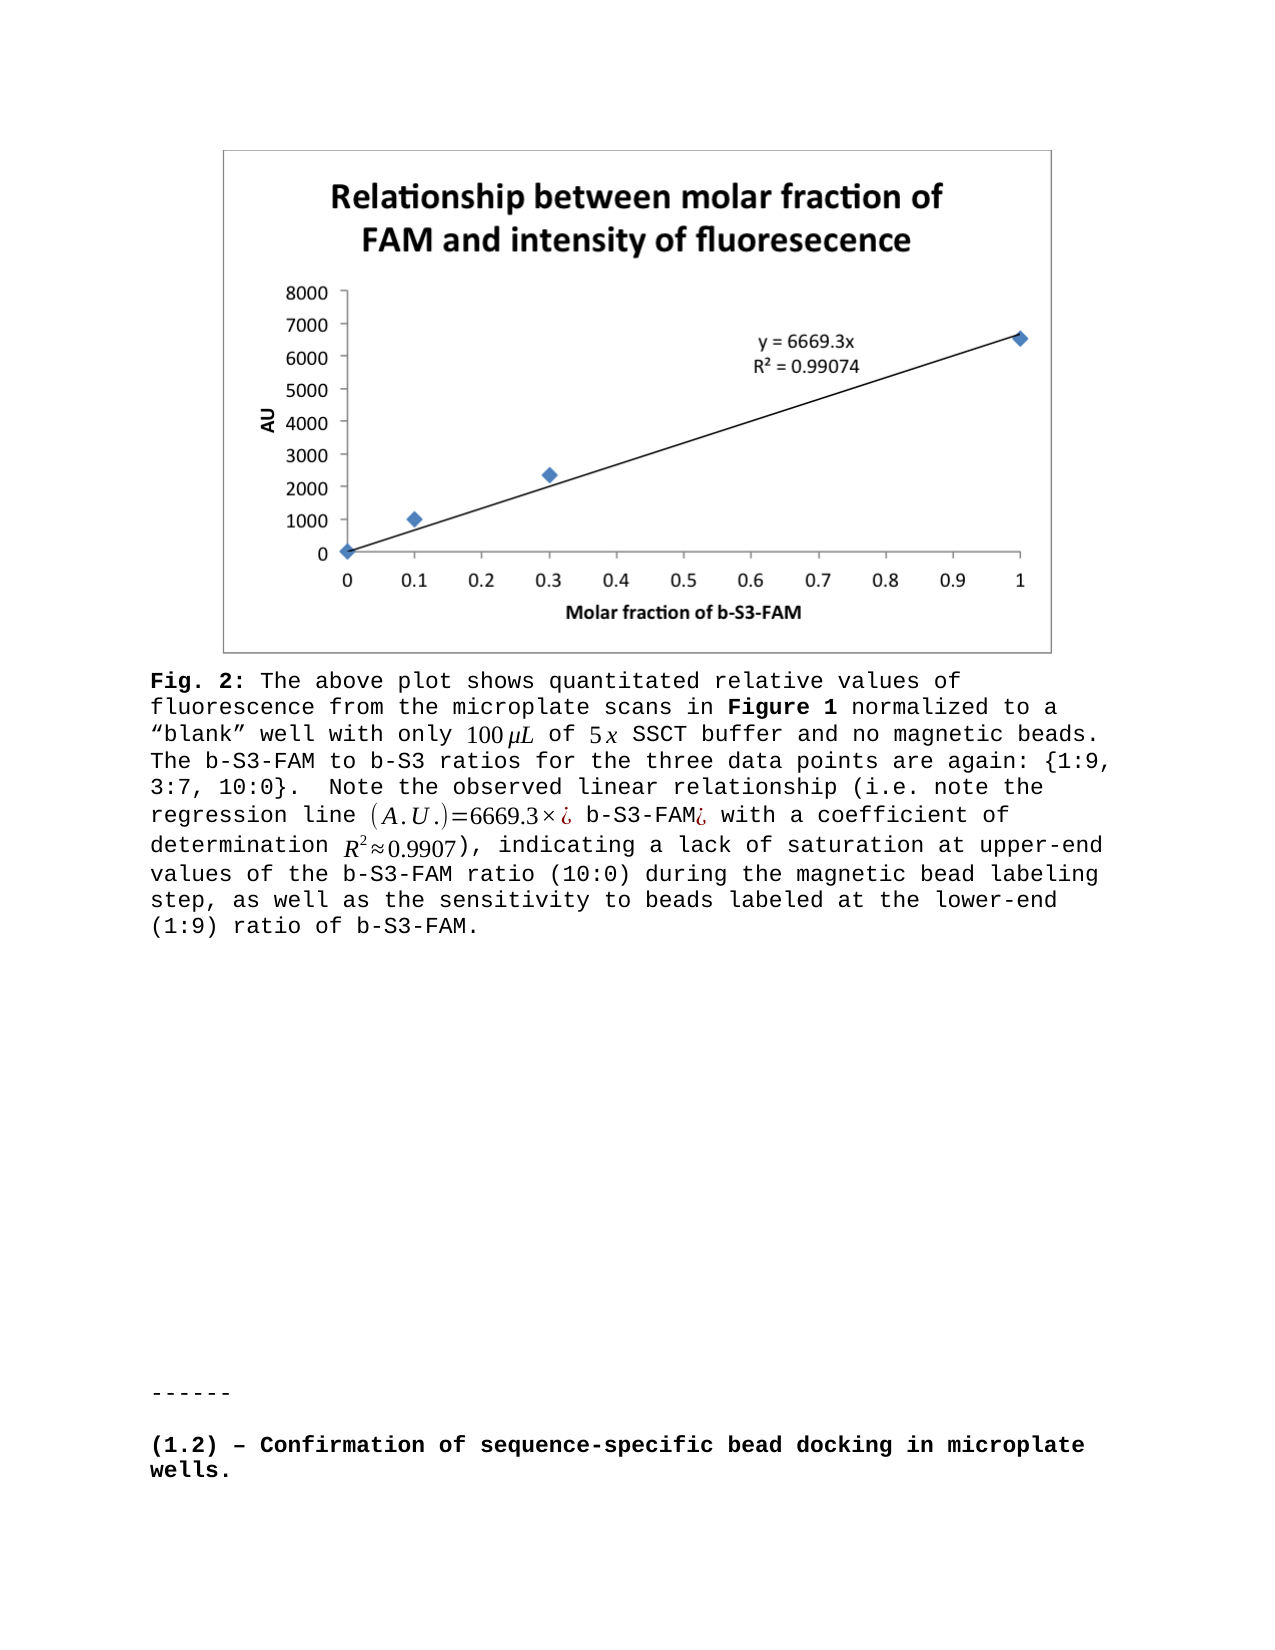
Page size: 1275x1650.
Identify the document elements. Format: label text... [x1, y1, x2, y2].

text ------ [150, 1381, 1125, 1407]
picture [222, 150, 1053, 654]
text (1.2) – Confirmation of sequence-specific bead docking in microplate wells. [150, 1433, 1125, 1485]
text Fig. 2: The above plot shows quantitated relative values of fluorescence from the microplate scans in Figure 1 normalized to a “blank” well with only of SSCT buffer and no magnetic beads. The b-S3-FAM to b-S3 ratios for the three data points are again: {1:9, 3:7, 10:0}. Note the observed linear relationship (i.e. note the regression line b-S3-FAM with a coefficient of determination ), indicating a lack of saturation at upper-end values of the b-S3-FAM ratio (10:0) during the magnetic bead labeling step, as well as the sensitivity to beads labeled at the lower-end (1:9) ratio of b-S3-FAM. [150, 670, 1125, 940]
